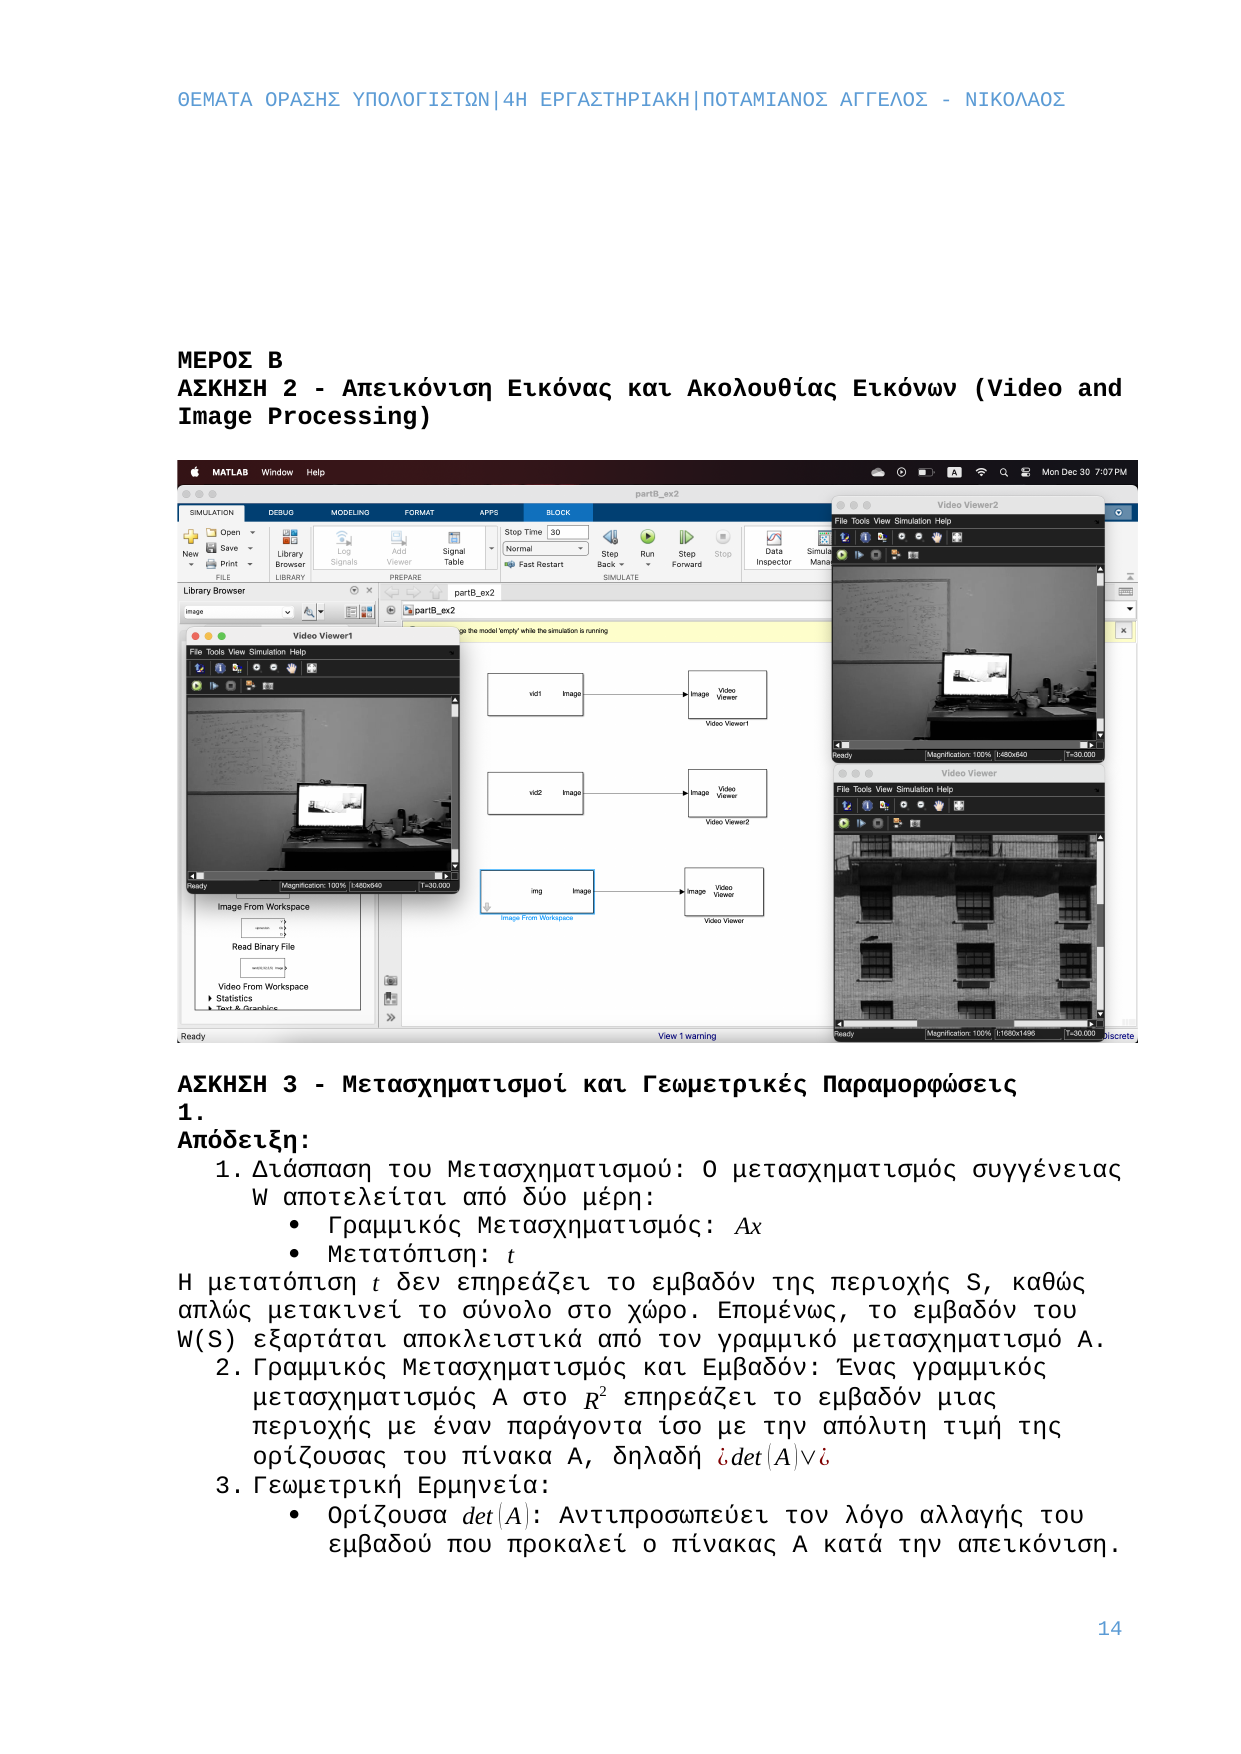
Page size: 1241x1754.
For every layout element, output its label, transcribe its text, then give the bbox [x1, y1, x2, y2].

list Γεωμετρική Ερμηνεία: [215, 1473, 1122, 1501]
list Μετατόπιση: [290, 1241, 1122, 1269]
list Διάσπαση του Μετασχηματισμού: Ο μετασχηματισμός συγγένειας W αποτελείται από δύο μέρη: [215, 1156, 1122, 1213]
text Η μετατόπιση δεν επηρεάζει το εμβαδόν της περιοχής S, καθώς απλώς μετακινεί το σύνολο στο χώρο. Επομένως, το εμβαδόν του W(S) εξαρτάται αποκλειστικά από τον γραμμικό μετασχηματισμό A. [177, 1269, 1122, 1354]
text ΜΕΡΟΣ Β [177, 347, 1122, 376]
text Απόδειξη: [177, 1128, 1122, 1156]
picture [177, 460, 1138, 1043]
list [290, 1501, 1122, 1560]
text ΑΣΚΗΣΗ 3 - Μετασχηματισμοί και Γεωμετρικές Παραμορφώσεις [177, 1043, 1122, 1099]
text ΑΣΚΗΣΗ 2 - Απεικόνιση Εικόνας και Ακολουθίας Εικόνων (Video and Image Processing) [177, 376, 1122, 432]
list Γραμμικός Μετασχηματισμός: [290, 1213, 1122, 1241]
text 1. [177, 1099, 1122, 1128]
list Γραμμικός Μετασχηματισμός και Εμβαδόν: Ένας γραμμικός μετασχηματισμός A στο επηρεάζει το εμβαδόν μιας περιοχής με έναν παράγοντα ίσο με την απόλυτη τιμή της ορίζουσας του πίνακα A, δηλαδή [215, 1354, 1122, 1473]
